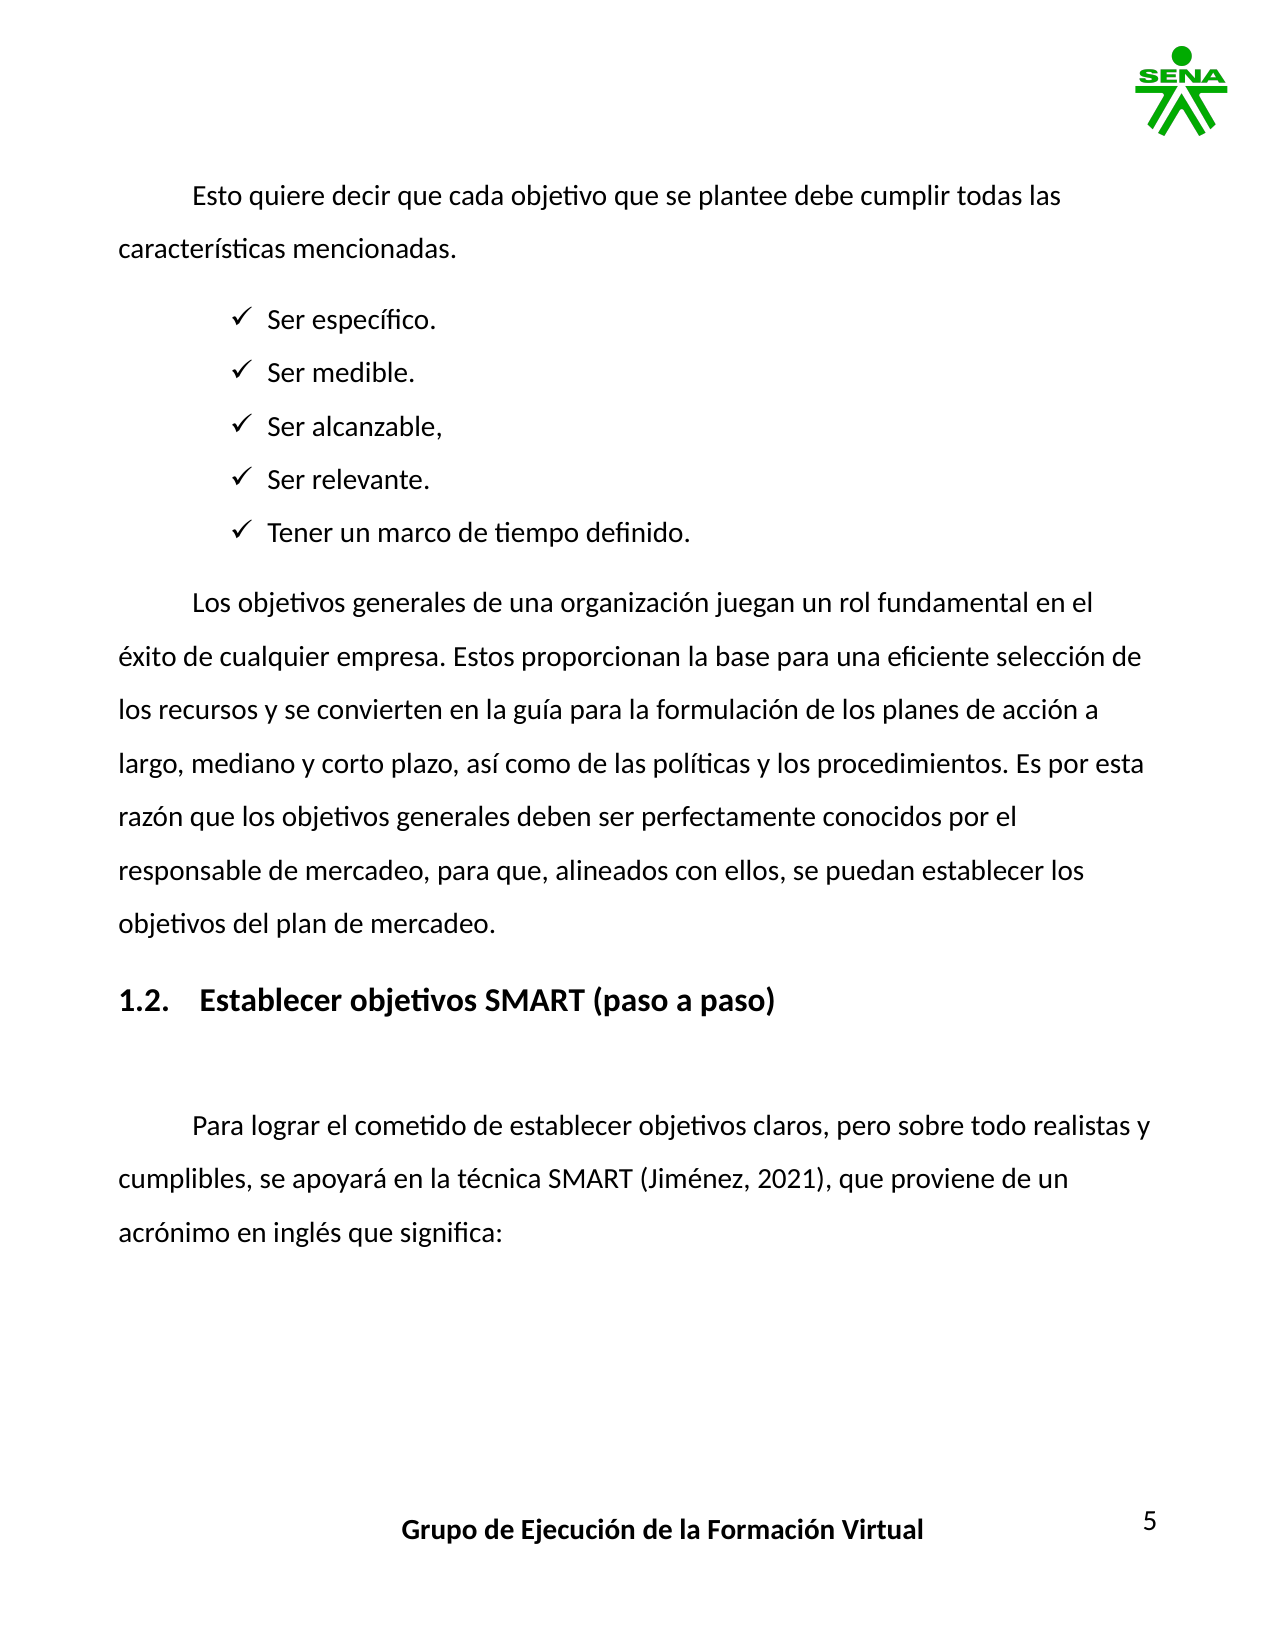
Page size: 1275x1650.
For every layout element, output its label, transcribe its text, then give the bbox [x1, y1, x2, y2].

subtitle Establecer objetivos SMART (paso a paso) [118, 979, 1157, 1020]
list Ser relevante. [229, 461, 1157, 497]
text Los objetivos generales de una organización juegan un rol fundamental en el éxito de cualquier empresa. Estos proporcionan la base para una eficiente selección de los recursos y se convierten en la guía para la formulación de los planes de acción a largo, mediano y corto plazo, así como de las políticas y los procedimientos. Es por esta razón que los objetivos generales deben ser perfectamente conocidos por el responsable de mercadeo, para que, alineados con ellos, se puedan establecer los objetivos del plan de mercadeo. [118, 584, 1157, 941]
list Ser alcanzable, [229, 408, 1157, 443]
list Ser medible. [229, 354, 1157, 390]
text Esto quiere decir que cada objetivo que se plantee debe cumplir todas las características mencionadas. [118, 177, 1157, 266]
list Ser específico. [229, 301, 1157, 336]
list Tener un marco de tiempo definido. [229, 514, 1157, 550]
picture [1135, 46, 1228, 136]
text Para lograr el cometido de establecer objetivos claros, pero sobre todo realistas y cumplibles, se apoyará en la técnica SMART (Jiménez, 2021), que proviene de un acrónimo en inglés que significa: [118, 1107, 1157, 1249]
